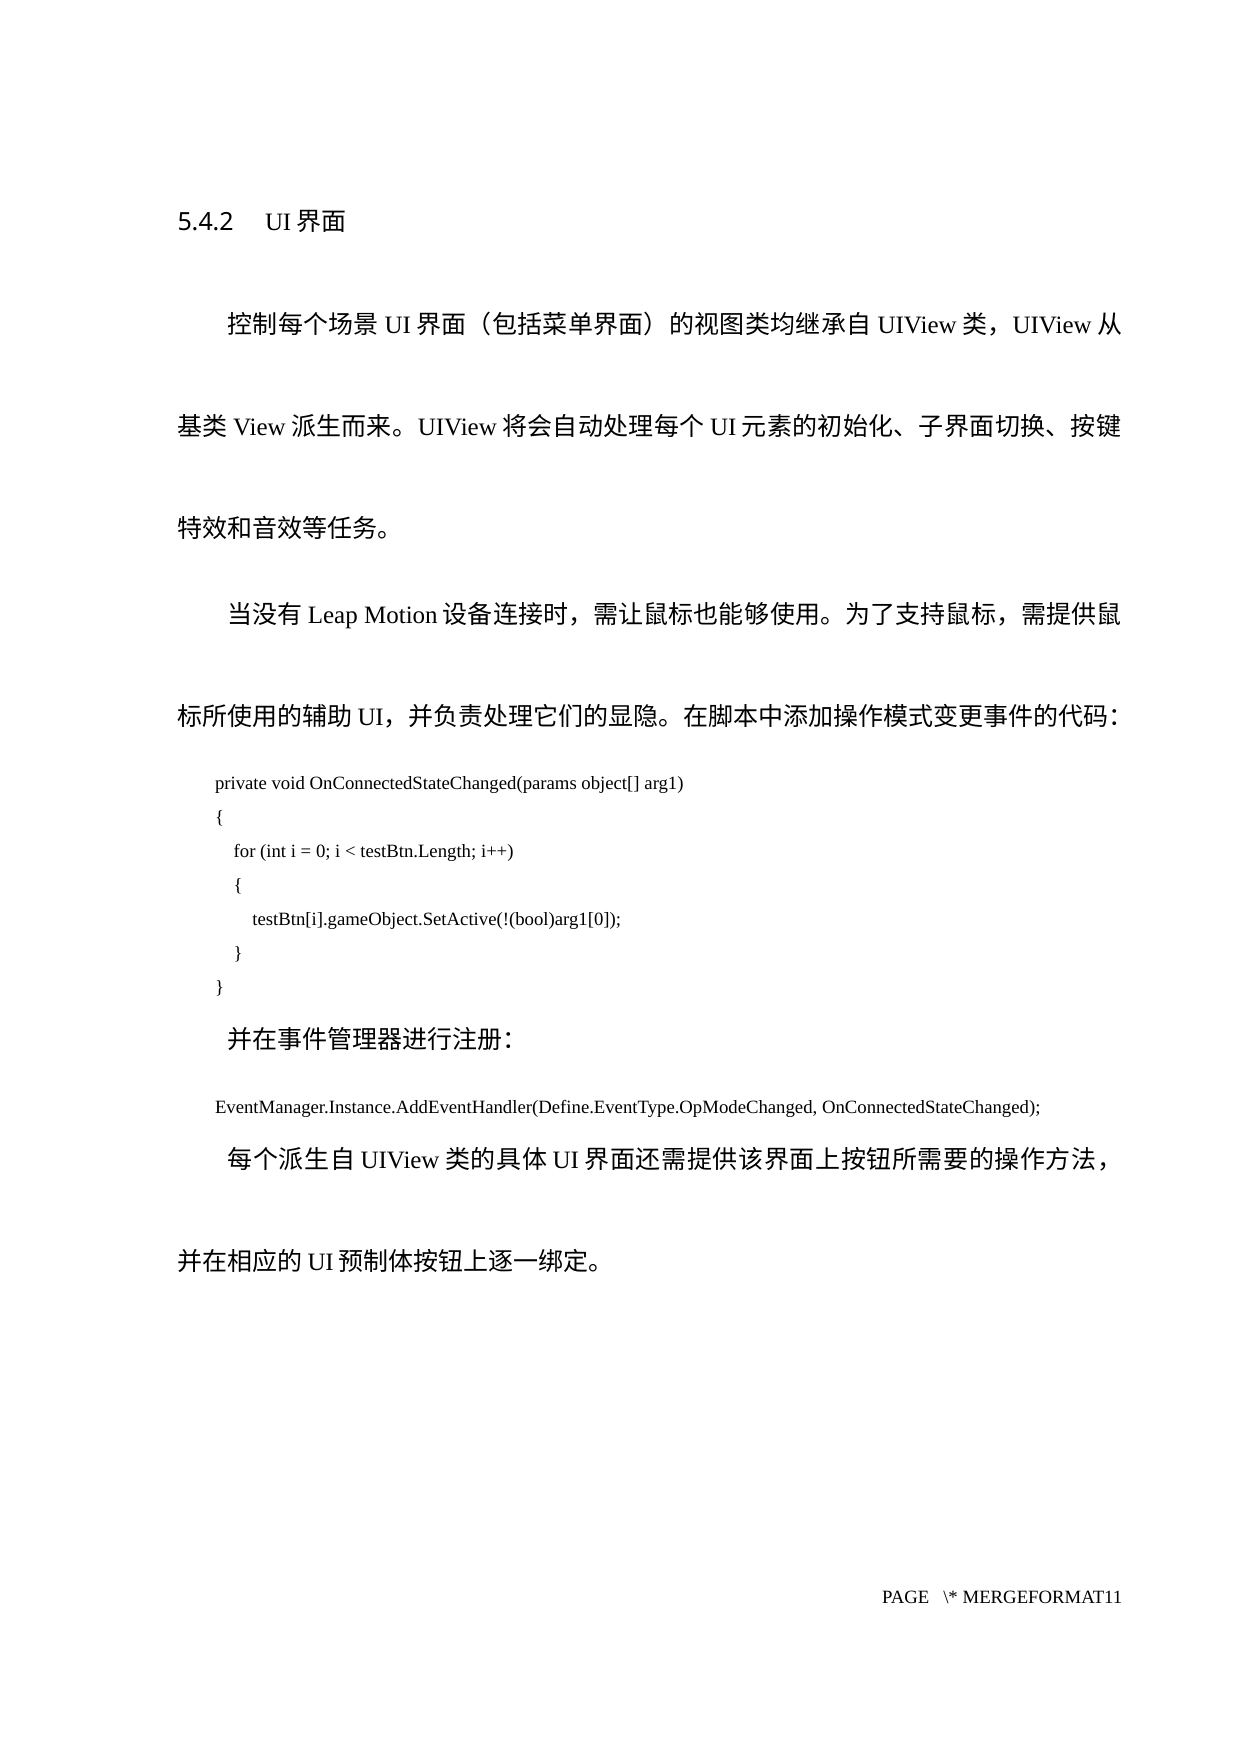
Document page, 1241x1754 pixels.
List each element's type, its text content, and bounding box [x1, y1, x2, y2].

text 每个派生自UIView类的具体UI界面还需提供该界面上按钮所需要的操作方法，并在相应的UI预制体按钮上逐一绑定。 [177, 1124, 1122, 1294]
text testBtn[i].gameObject.SetActive(!(bool)arg1[0]); [177, 902, 1122, 936]
text 并在事件管理器进行注册： [177, 1004, 1122, 1072]
text EventManager.Instance.AddEventHandler(Define.EventType.OpModeChanged, OnConnectedStateChanged); [177, 1090, 1122, 1124]
subtitle UI界面 [177, 185, 1122, 253]
text } [177, 936, 1122, 970]
text 控制每个场景UI界面（包括菜单界面）的视图类均继承自UIView类，UIView从基类View派生而来。UIView将会自动处理每个UI元素的初始化、子界面切换、按键特效和音效等任务。 [177, 288, 1122, 560]
text for (int i = 0; i < testBtn.Length; i++) [177, 834, 1122, 868]
text { [177, 800, 1122, 834]
text 当没有Leap Motion设备连接时，需让鼠标也能够使用。为了支持鼠标，需提供鼠标所使用的辅助UI，并负责处理它们的显隐。在脚本中添加操作模式变更事件的代码： [177, 578, 1122, 748]
text { [177, 868, 1122, 902]
text } [177, 970, 1122, 1004]
text private void OnConnectedStateChanged(params object[] arg1) [177, 766, 1122, 800]
